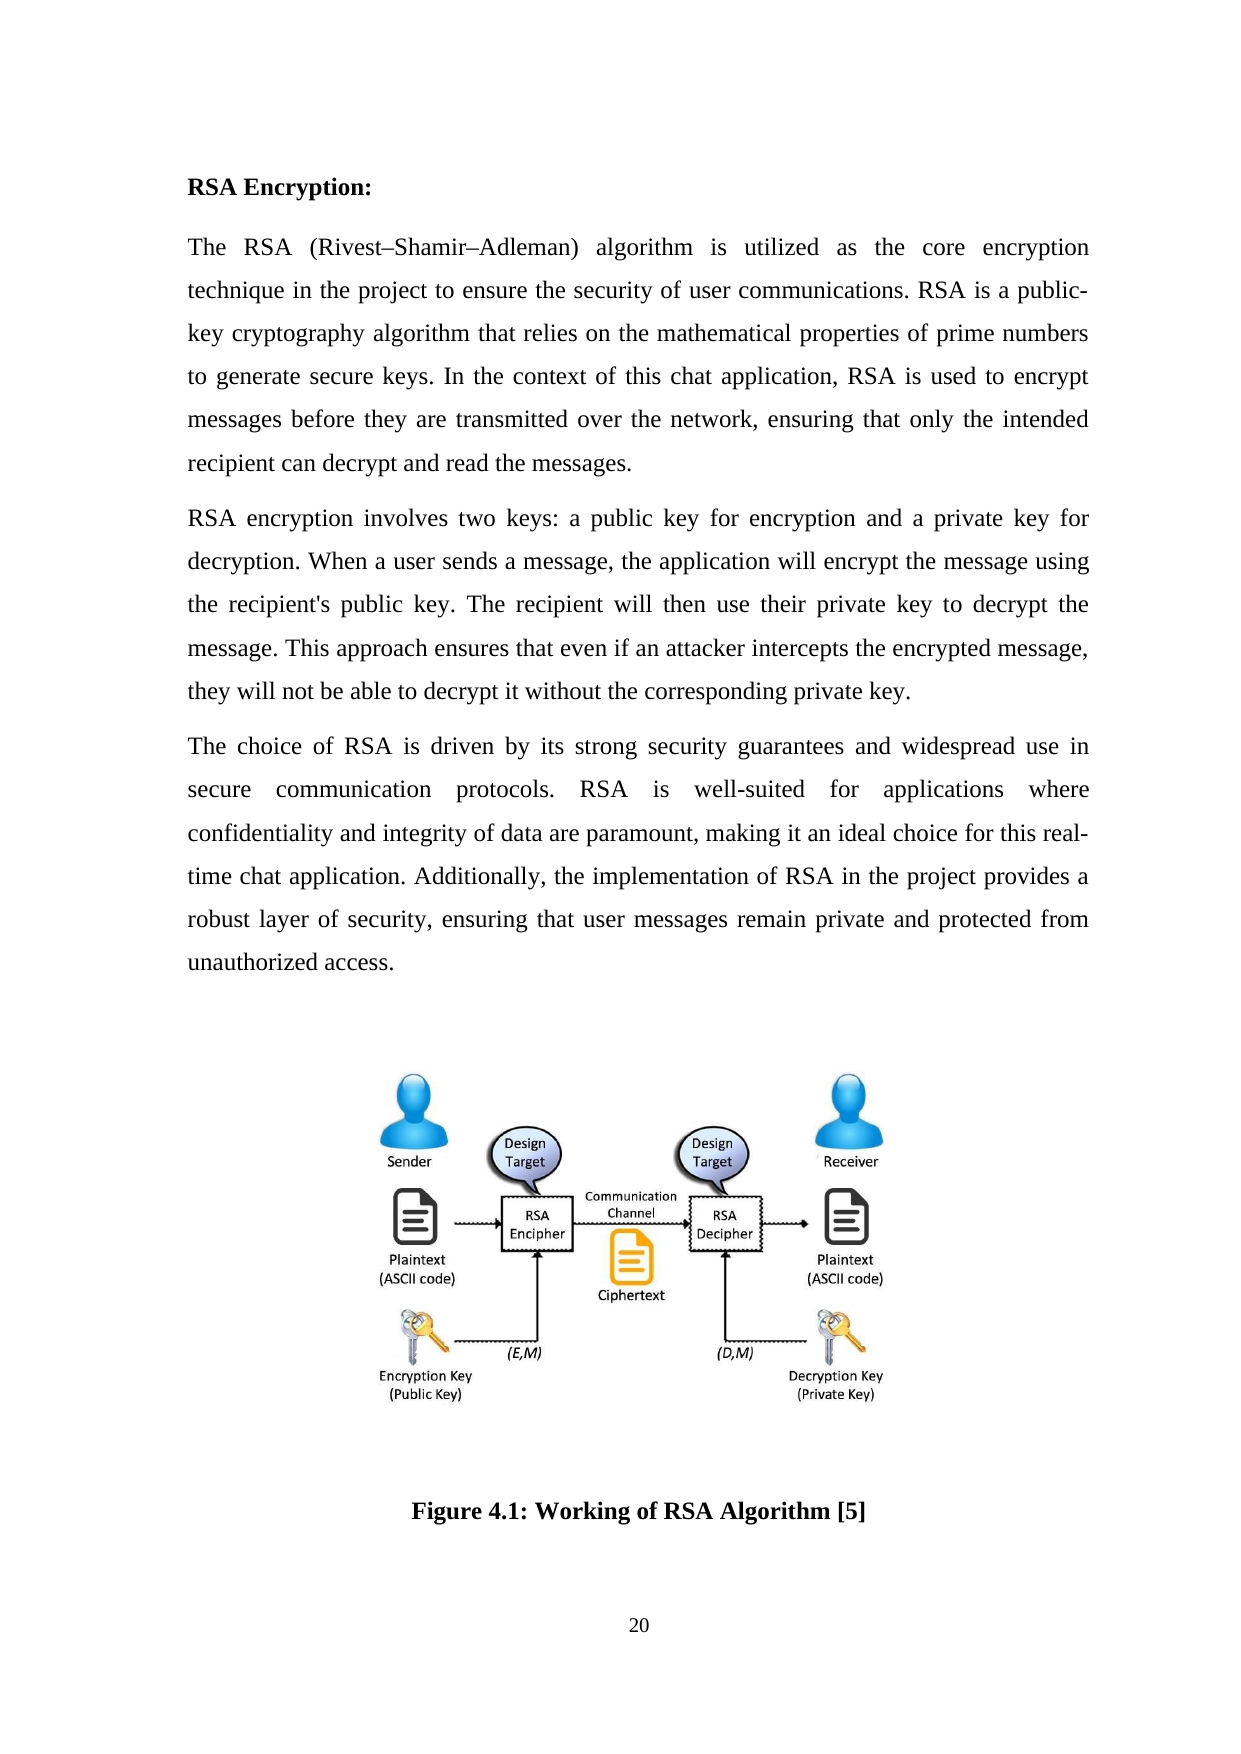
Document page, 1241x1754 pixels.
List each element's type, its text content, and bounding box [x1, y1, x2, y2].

text The RSA (Rivest–Shamir–Adleman) algorithm is utilized as the core encryption technique in the project to ensure the security of user communications. RSA is a public-key cryptography algorithm that relies on the mathematical properties of prime numbers to generate secure keys. In the context of this chat application, RSA is used to encrypt messages before they are transmitted over the network, ensuring that only the intended recipient can decrypt and read the messages. [187, 232, 1090, 476]
text RSA Encryption: [187, 172, 1090, 201]
text The choice of RSA is driven by its strong security guarantees and widespread use in secure communication protocols. RSA is well-suited for applications where confidentiality and integrity of data are paramount, making it an ideal choice for this real-time chat application. Additionally, the implementation of RSA in the project provides a robust layer of security, ensuring that user messages remain private and protected from unauthorized access. [187, 731, 1090, 976]
text RSA encryption involves two keys: a public key for encryption and a private key for decryption. When a user sends a message, the application will encrypt the message using the recipient's public key. The recipient will then use their private key to decrypt the message. This approach ensures that even if an attacker intercepts the encrypted message, they will not be able to decrypt it without the corresponding private key. [187, 503, 1090, 704]
picture [377, 1071, 885, 1405]
